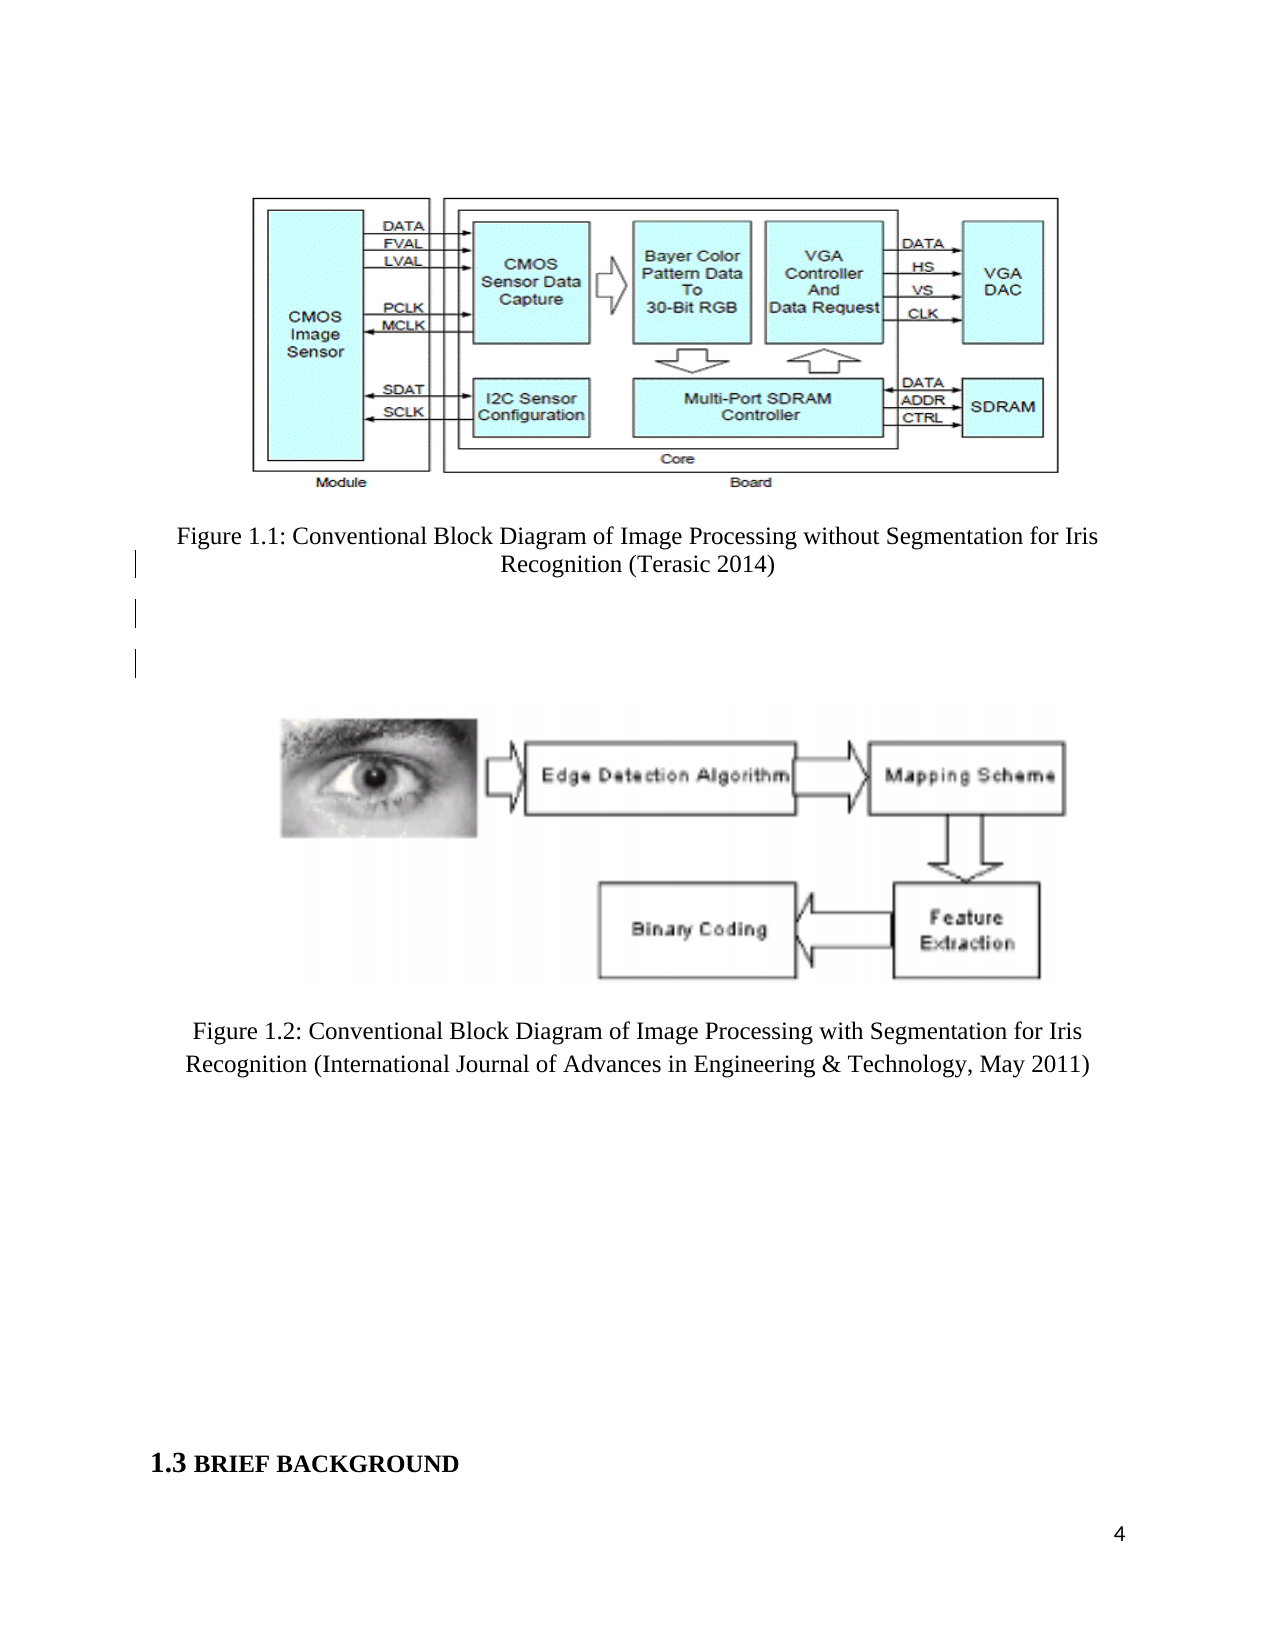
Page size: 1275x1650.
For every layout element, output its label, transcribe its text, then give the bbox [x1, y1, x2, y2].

text 1.3 BRIEF BACKGROUND [150, 1445, 1125, 1478]
picture [250, 698, 1100, 996]
picture [225, 178, 1091, 500]
text Figure 1.1: Conventional Block Diagram of Image Processing without Segmentation for Iris Recognition (Terasic 2014) [150, 521, 1125, 578]
text Figure 1.2: Conventional Block Diagram of Image Processing with Segmentation for Iris Recognition (International Journal of Advances in Engineering & Technology, May 2011) [150, 1016, 1125, 1078]
